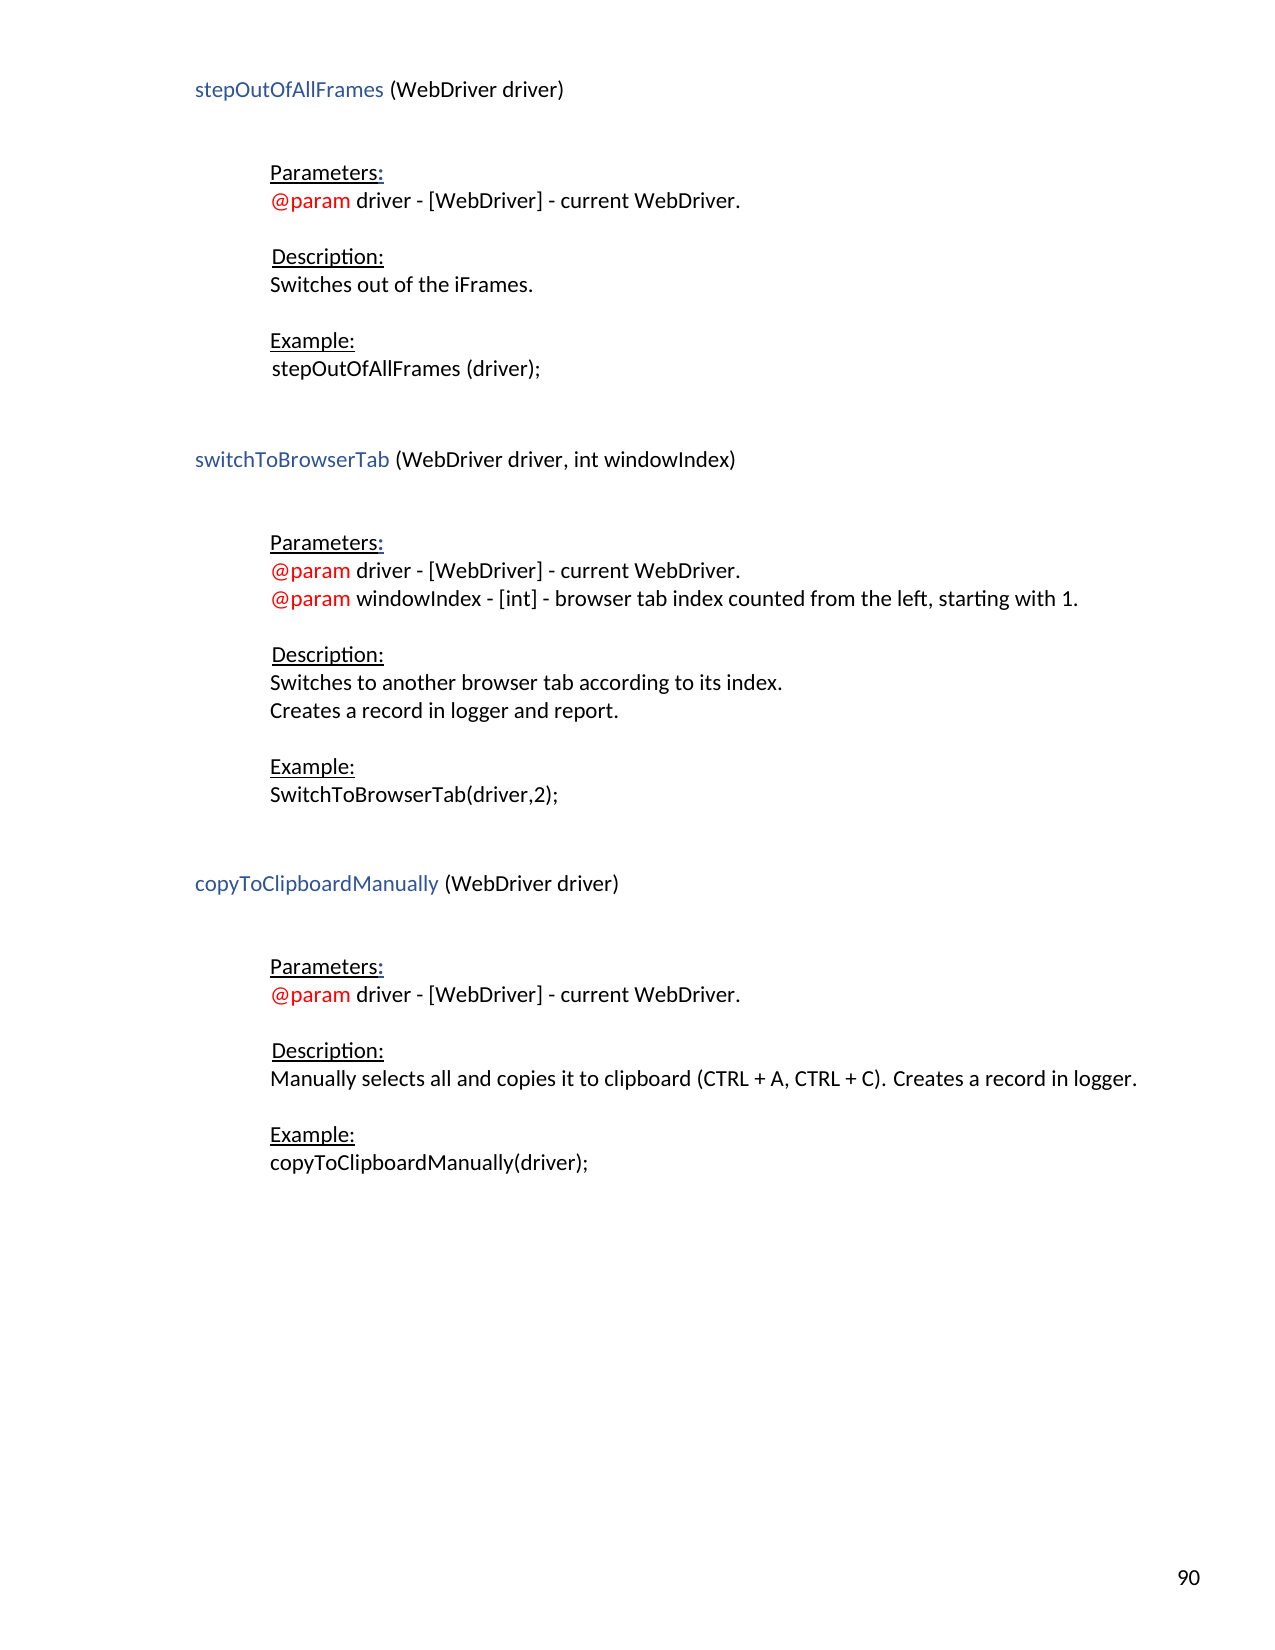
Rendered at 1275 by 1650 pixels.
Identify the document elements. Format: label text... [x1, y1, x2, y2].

text Example: [165, 752, 1200, 780]
text Parameters: [195, 952, 1200, 980]
text @param driver - [WebDriver] - current WebDriver. [270, 980, 1200, 1008]
text Description: [165, 640, 1200, 668]
text Manually selects all and copies it to clipboard (CTRL + A, CTRL + C). Creates a record in logger. [270, 1064, 1200, 1092]
text @param driver - [WebDriver] - current WebDriver. [270, 556, 1200, 584]
text stepOutOfAllFrames (WebDriver driver) [195, 75, 1275, 103]
text Description: [165, 1036, 1200, 1064]
text switchToBrowserTab (WebDriver driver, int windowIndex) [195, 445, 1275, 473]
text @param windowIndex - [int] - browser tab index counted from the left, starting with 1. [270, 584, 1200, 612]
text Creates a record in logger and report. [270, 696, 1200, 724]
text SwitchToBrowserTab(driver,2); [270, 780, 1200, 808]
text copyToClipboardManually (WebDriver driver) [195, 869, 1275, 897]
text Switches to another browser tab according to its index. [270, 668, 1200, 696]
text Description: [165, 242, 1200, 270]
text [270, 186, 1200, 214]
text Example: [165, 326, 1200, 354]
text Example: [165, 1120, 1200, 1148]
text copyToClipboardManually(driver); [195, 1148, 1200, 1176]
text Parameters: [195, 528, 1200, 556]
text Switches out of the iFrames. [270, 270, 1200, 298]
text stepOutOfAllFrames (driver); [195, 354, 1200, 382]
text Parameters: [195, 158, 1200, 186]
